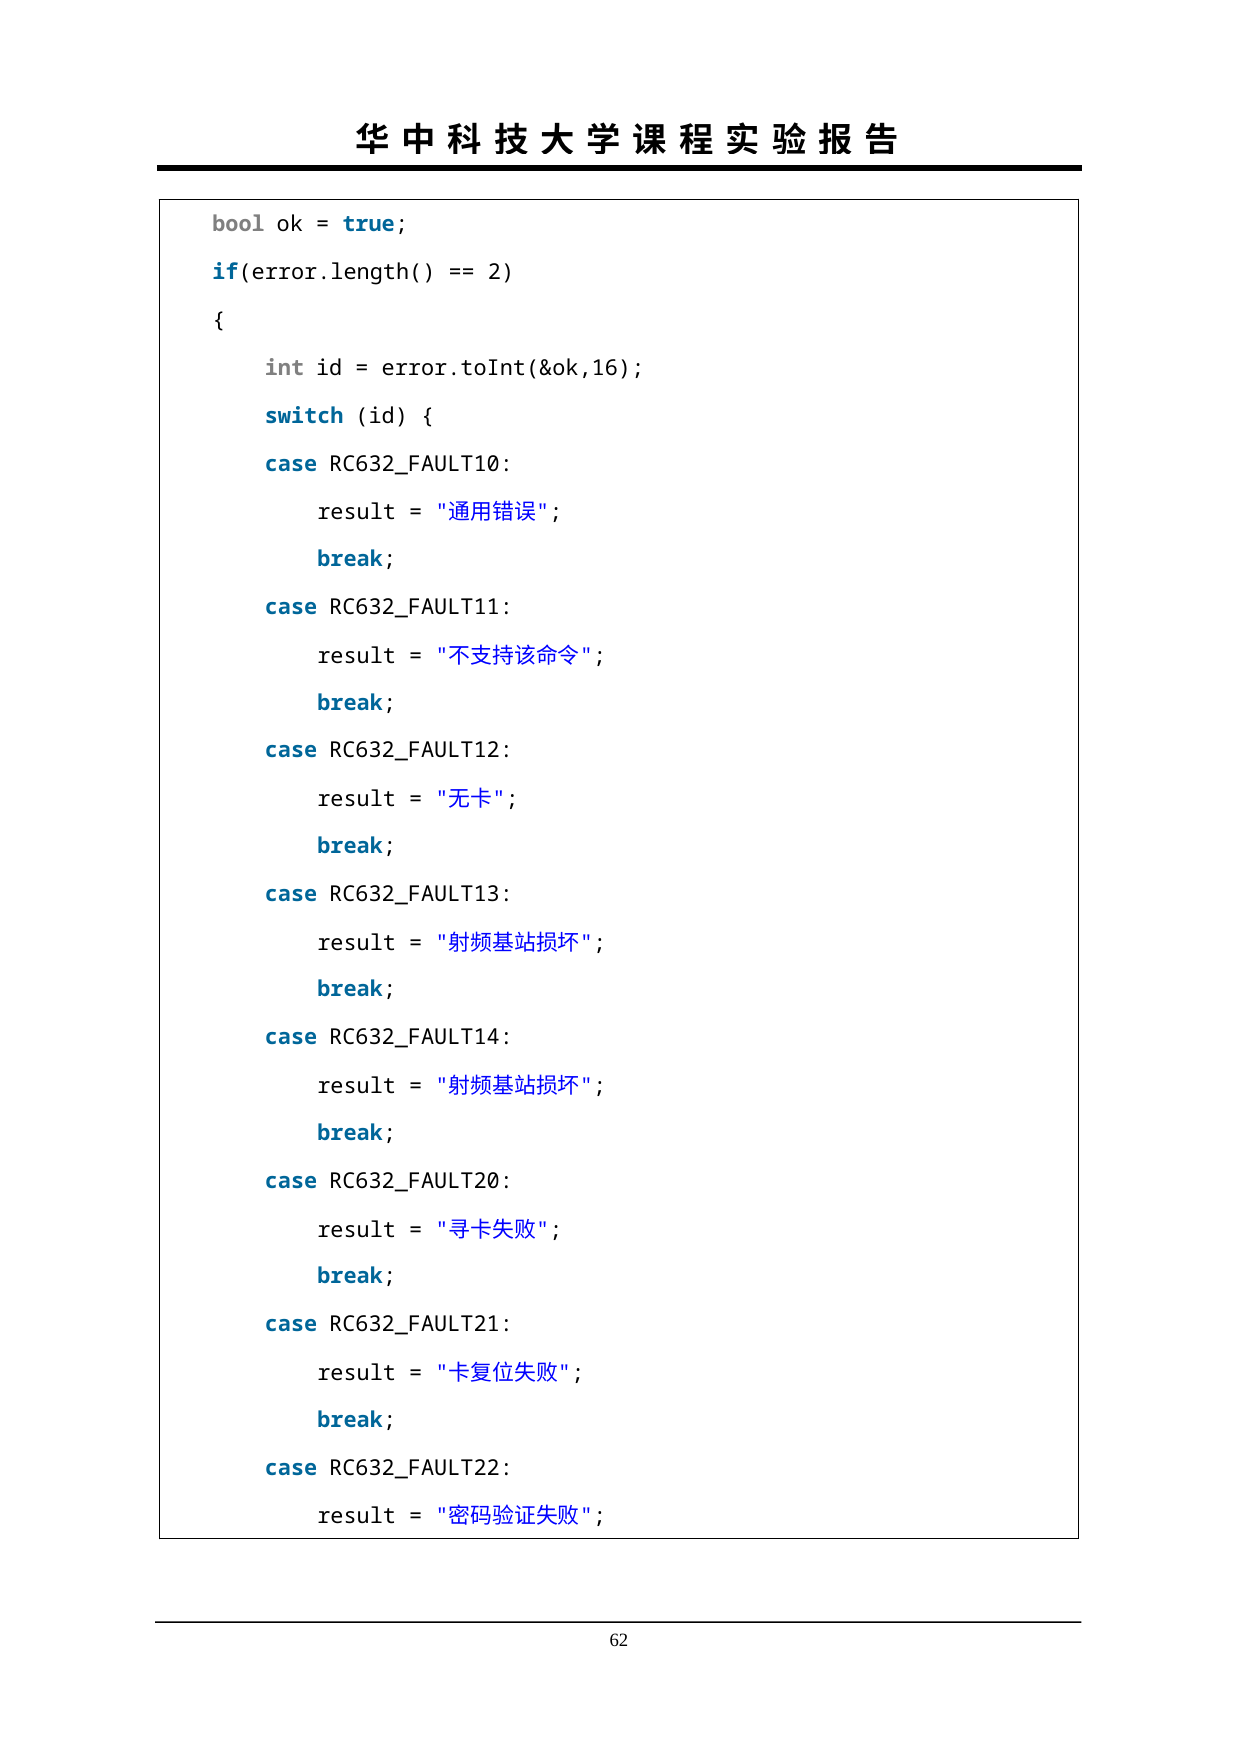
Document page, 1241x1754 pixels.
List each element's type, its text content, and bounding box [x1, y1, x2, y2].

text break; [160, 1395, 1078, 1443]
text break; [160, 964, 1078, 1012]
text case RC632_FAULT20: [160, 1156, 1078, 1203]
text result = "密码验证失败"; [160, 1489, 1078, 1538]
text break; [160, 1251, 1078, 1299]
text result = "无卡"; [160, 773, 1078, 821]
text result = "寻卡失败"; [160, 1203, 1078, 1251]
text bool ok = true; [160, 200, 1078, 247]
text case RC632_FAULT21: [160, 1299, 1078, 1347]
text result = "射频基站损坏"; [160, 1060, 1078, 1108]
text case RC632_FAULT13: [160, 869, 1078, 917]
text case RC632_FAULT14: [160, 1012, 1078, 1060]
text case RC632_FAULT12: [160, 725, 1078, 773]
text result = "不支持该命令"; [160, 630, 1078, 678]
text if(error.length() == 2) [160, 247, 1078, 295]
text result = "卡复位失败"; [160, 1347, 1078, 1395]
text break; [160, 821, 1078, 869]
text switch (id) { [160, 391, 1078, 438]
text break; [160, 1108, 1078, 1156]
text case RC632_FAULT22: [160, 1443, 1078, 1489]
text case RC632_FAULT11: [160, 582, 1078, 630]
text result = "射频基站损坏"; [160, 917, 1078, 964]
text { [160, 295, 1078, 343]
text result = "通用错误"; [160, 486, 1078, 534]
text break; [160, 534, 1078, 582]
text break; [160, 678, 1078, 725]
text case RC632_FAULT10: [160, 438, 1078, 486]
text int id = error.toInt(&ok,16); [160, 343, 1078, 391]
